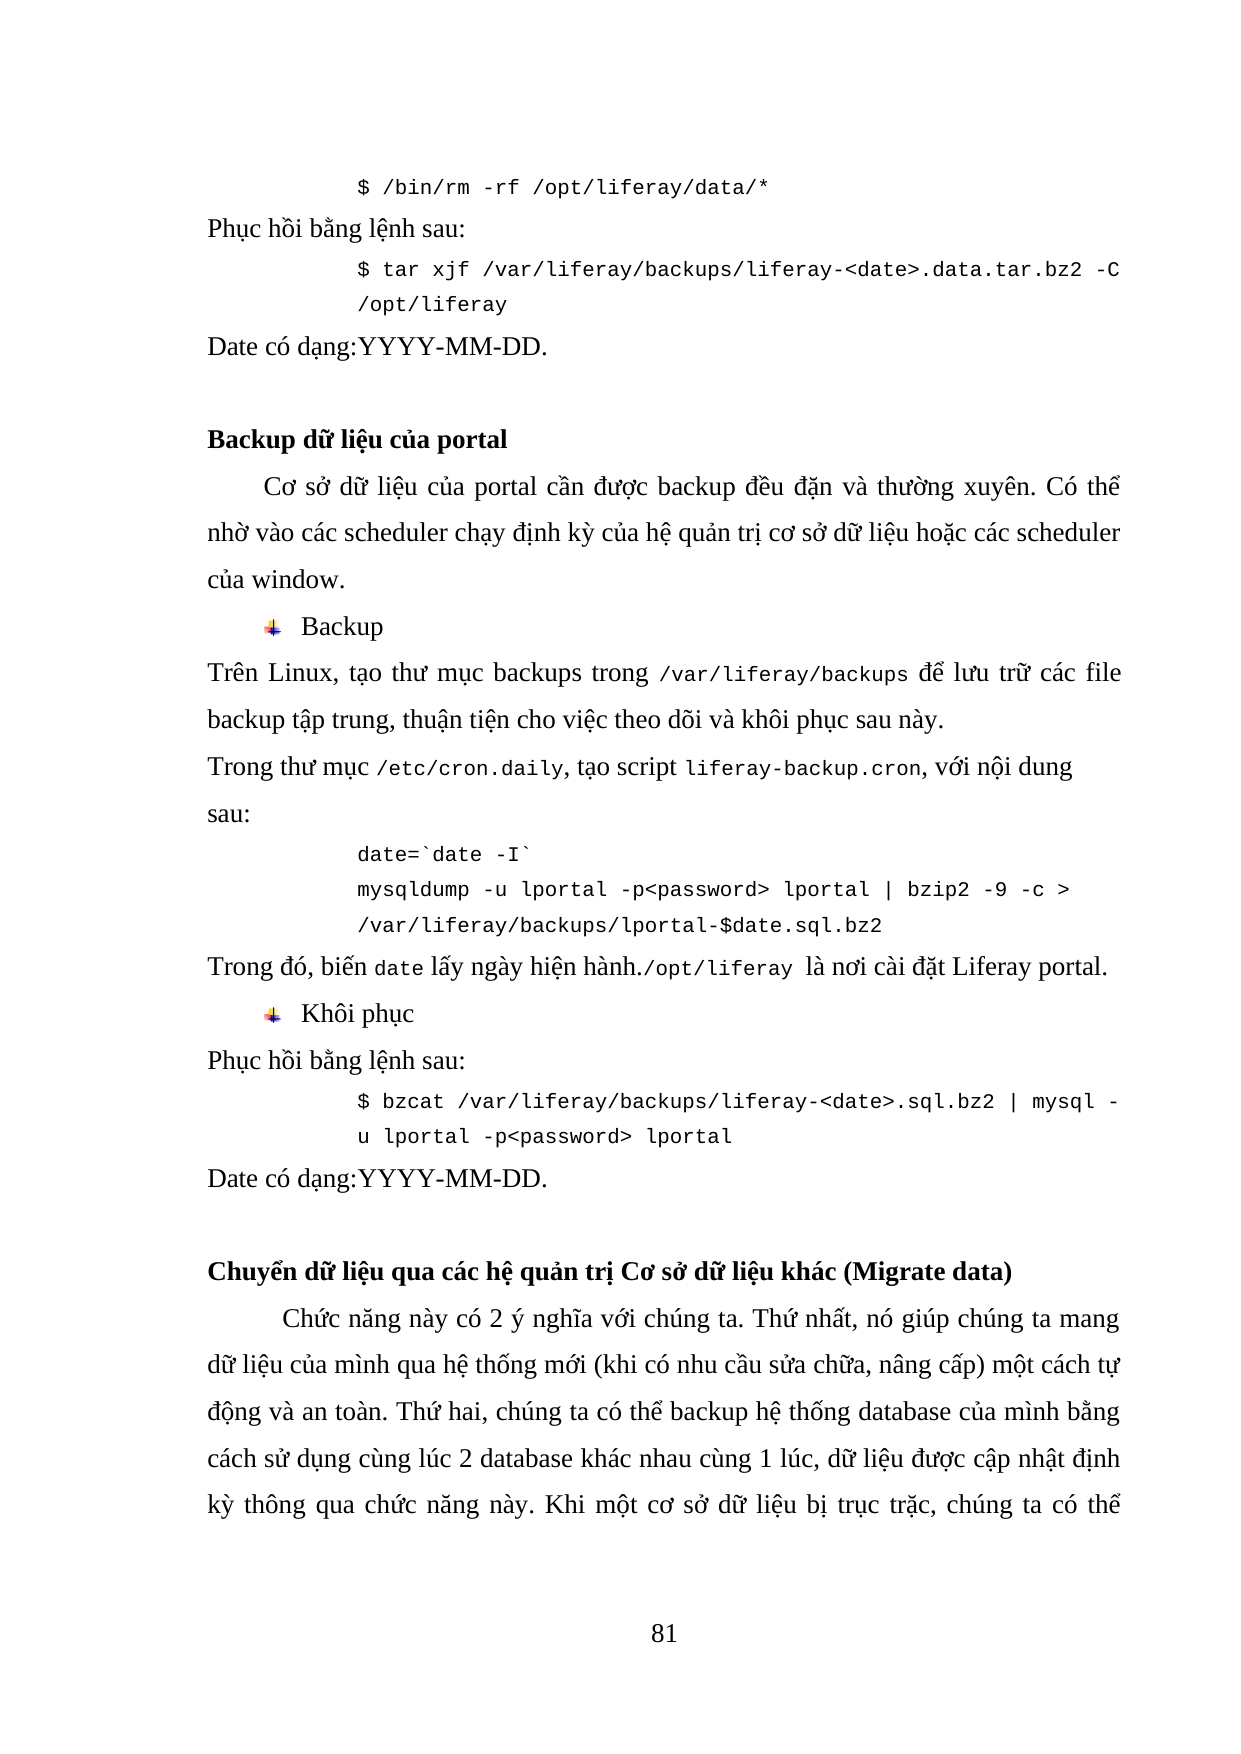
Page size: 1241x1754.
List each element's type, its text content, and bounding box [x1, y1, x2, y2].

text Trong đó, biến date lấy ngày hiện hành./opt/liferay là nơi cài đặt Liferay portal. [207, 950, 1122, 982]
list Khôi phục [263, 998, 1122, 1029]
picture [264, 618, 281, 636]
text $ bzcat /var/liferay/backups/liferay-<date>.sql.bz2 | mysql -u lportal -p<password> lportal [357, 1091, 1122, 1150]
text $ /bin/rm -rf /opt/liferay/data/* [282, 177, 1122, 201]
text $ tar xjf /var/liferay/backups/liferay-<date>.data.tar.bz2 -C /opt/liferay [357, 259, 1122, 318]
text Date có dạng:YYYY-MM-DD. [207, 1162, 1122, 1193]
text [207, 1302, 1122, 1519]
text Phục hồi bằng lệnh sau: [207, 1044, 1122, 1075]
text Date có dạng:YYYY-MM-DD. [207, 330, 1122, 361]
text Phục hồi bằng lệnh sau: [207, 212, 1122, 243]
text date=`date -I` [357, 844, 1122, 868]
picture [264, 1006, 281, 1023]
subtitle Chuyển dữ liệu qua các hệ quản trị Cơ sở dữ liệu khác (Migrate data) [207, 1255, 1122, 1286]
text mysqldump -u lportal -p<password> lportal | bzip2 -9 -c > /var/liferay/backups/lportal-$date.sql.bz2 [357, 879, 1122, 938]
text Trên Linux, tạo thư mục backups trong /var/liferay/backups để lưu trữ các file backup tập trung, thuận tiện cho việc theo dõi và khôi phục sau này. [207, 657, 1122, 735]
list Backup [263, 610, 1122, 641]
text Cơ sở dữ liệu của portal cần được backup đều đặn và thường xuyên. Có thể nhờ vào các scheduler chạy định kỳ của hệ quản trị cơ sở dữ liệu hoặc các scheduler của window. [207, 470, 1122, 594]
subtitle Backup dữ liệu của portal [207, 423, 1122, 454]
text Trong thư mục /etc/cron.daily, tạo script liferay-backup.cron, với nội dung sau: [207, 750, 1122, 828]
